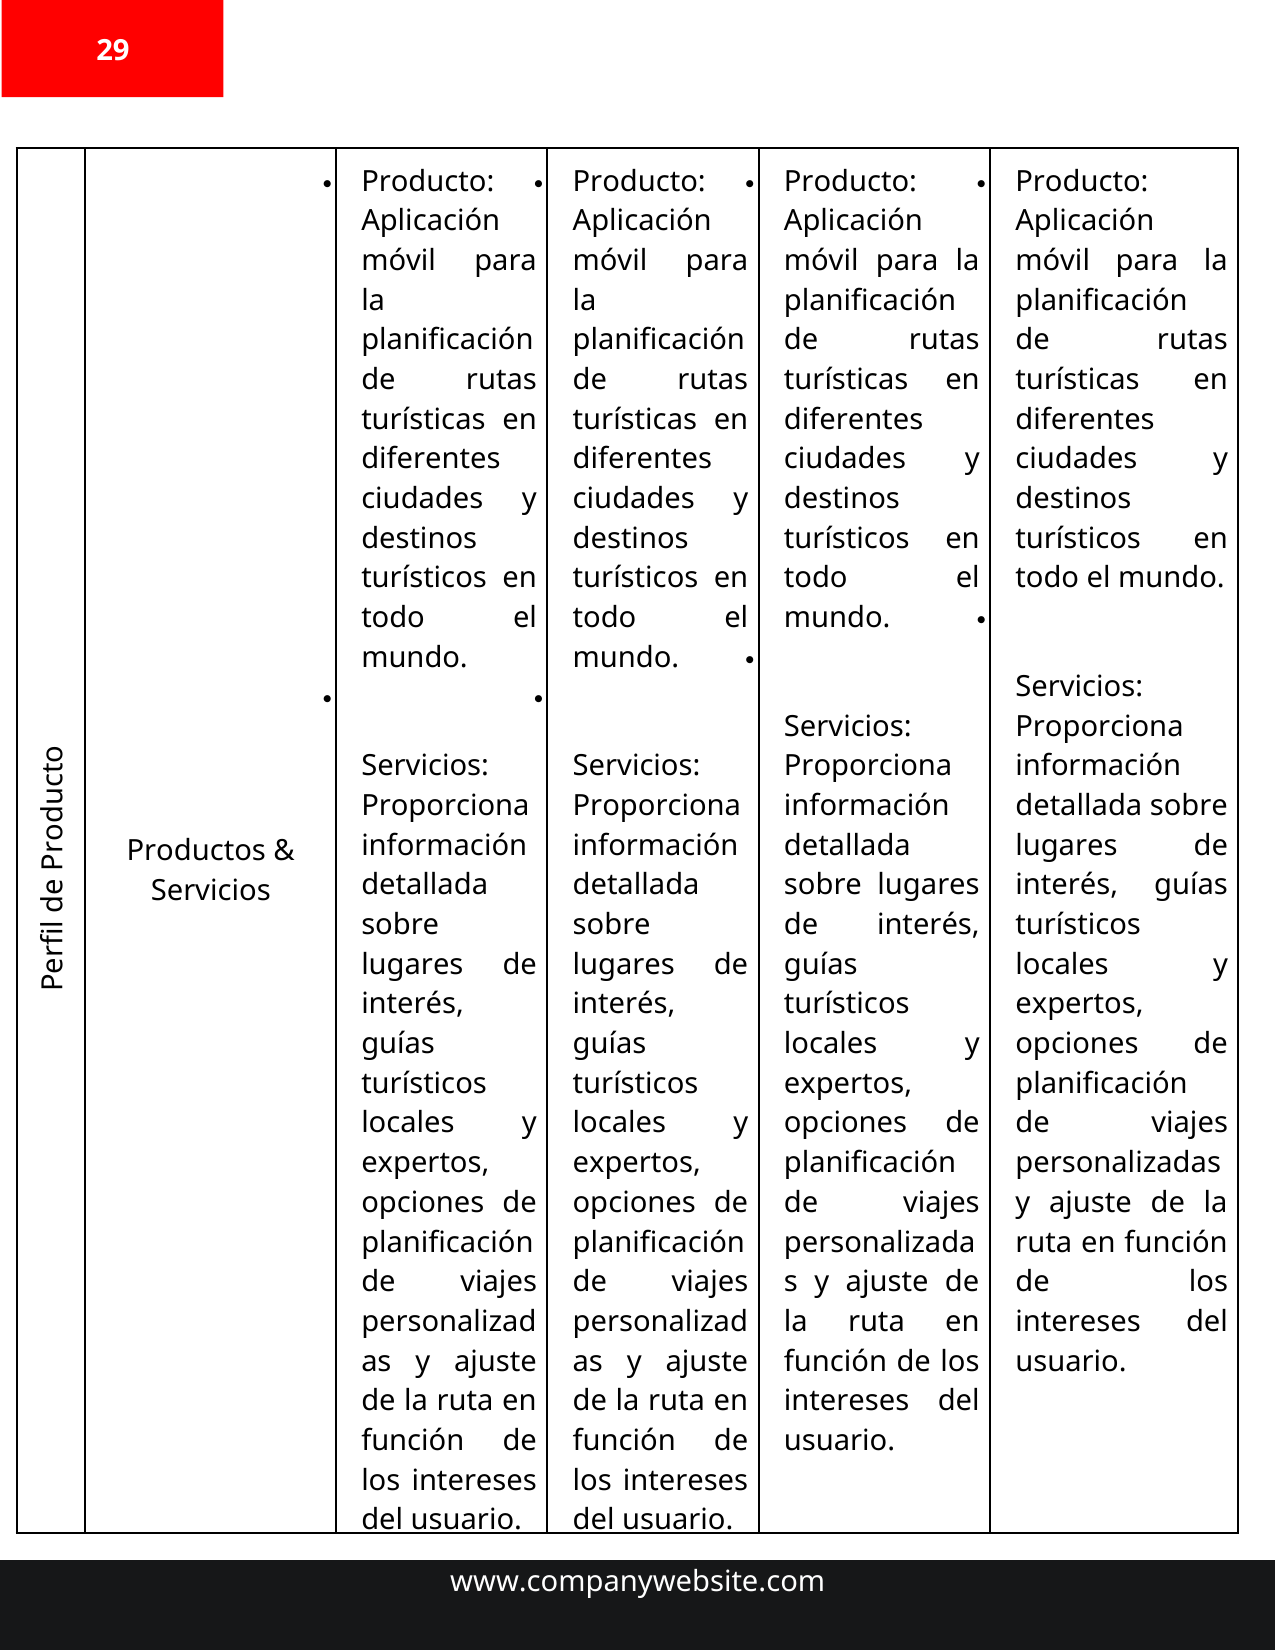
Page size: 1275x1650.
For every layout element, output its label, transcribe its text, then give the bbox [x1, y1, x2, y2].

table_cell Producto: Aplicación móvil para la planificación de rutas turísticas en diferentes ciudades y destinos turísticos en todo el mundo. Servicios: Proporciona información detallada sobre lugares de interés, guías turísticos locales y expertos, opciones de planificación de viajes personalizadas y ajuste de la ruta en función de los intereses del usuario. [760, 149, 989, 1532]
table_cell Producto: Aplicación móvil para la planificación de rutas turísticas en diferentes ciudades y destinos turísticos en todo el mundo. Servicios: Proporciona información detallada sobre lugares de interés, guías turísticos locales y expertos, opciones de planificación de viajes personalizadas y ajuste de la ruta en función de los intereses del usuario. [991, 149, 1237, 1532]
table_cell Producto: Aplicación móvil para la planificación de rutas turísticas en diferentes ciudades y destinos turísticos en todo el mundo. Servicios: Proporciona información detallada sobre lugares de interés, guías turísticos locales y expertos, opciones de planificación de viajes personalizadas y ajuste de la ruta en función de los intereses del usuario. [337, 149, 546, 1532]
table_cell Producto: Aplicación móvil para la planificación de rutas turísticas en diferentes ciudades y destinos turísticos en todo el mundo. Servicios: Proporciona información detallada sobre lugares de interés, guías turísticos locales y expertos, opciones de planificación de viajes personalizadas y ajuste de la ruta en función de los intereses del usuario. [548, 149, 758, 1532]
table_cell Perfil de Producto [18, 149, 84, 1532]
table_cell Productos & Servicios [86, 149, 335, 1532]
